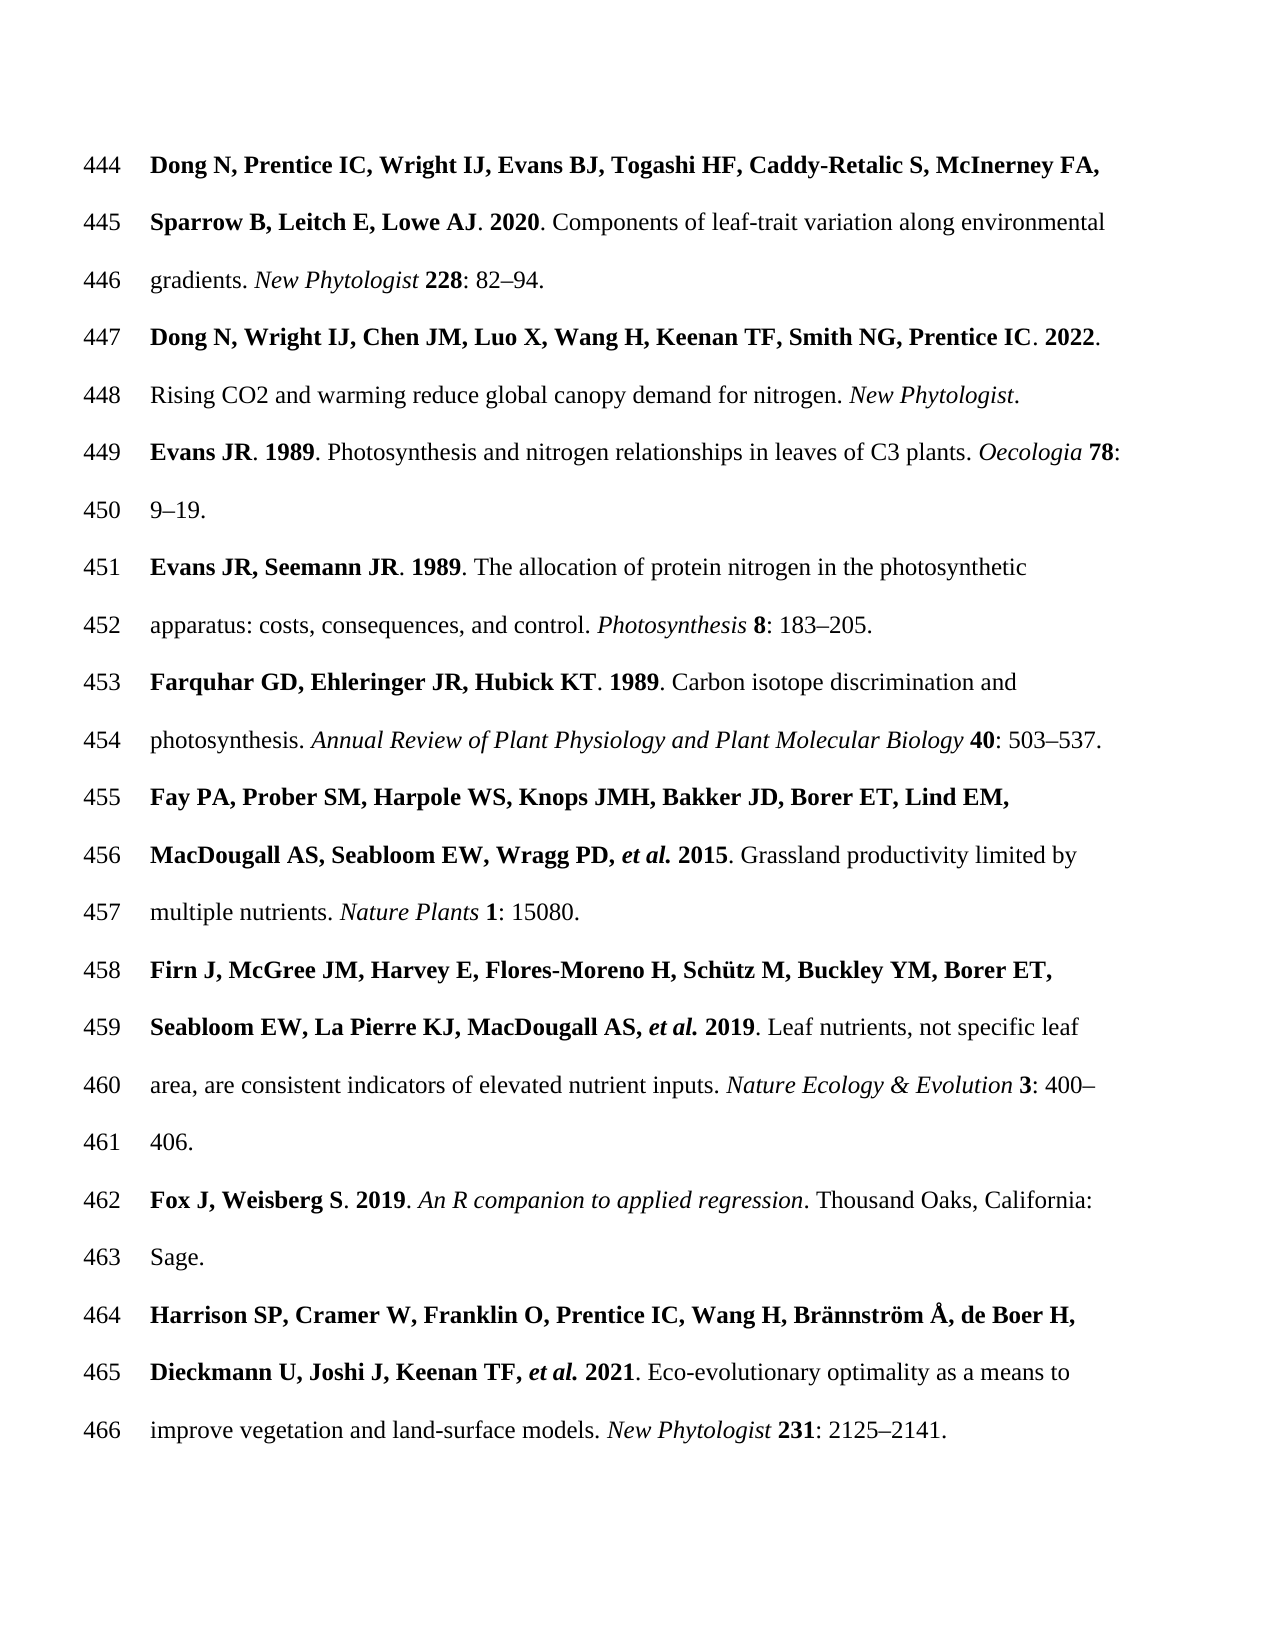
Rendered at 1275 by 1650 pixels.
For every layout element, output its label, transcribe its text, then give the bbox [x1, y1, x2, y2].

text Dong N, Prentice IC, Wright IJ, Evans BJ, Togashi HF, Caddy-Retalic S, McInerney FA, Sparrow B, Leitch E, Lowe AJ. 2020. Components of leaf‐trait variation along environmental gradients. New Phytologist 228: 82–94. [150, 150, 1125, 294]
text Fay PA, Prober SM, Harpole WS, Knops JMH, Bakker JD, Borer ET, Lind EM, MacDougall AS, Seabloom EW, Wragg PD, et al. 2015. Grassland productivity limited by multiple nutrients. Nature Plants 1: 15080. [150, 782, 1125, 926]
text Dong N, Wright IJ, Chen JM, Luo X, Wang H, Keenan TF, Smith NG, Prentice IC. 2022. Rising CO2 and warming reduce global canopy demand for nitrogen. New Phytologist. [150, 322, 1125, 409]
text Evans JR, Seemann JR. 1989. The allocation of protein nitrogen in the photosynthetic apparatus: costs, consequences, and control. Photosynthesis 8: 183–205. [150, 552, 1125, 639]
text Harrison SP, Cramer W, Franklin O, Prentice IC, Wang H, Brännström Å, de Boer H, Dieckmann U, Joshi J, Keenan TF, et al. 2021. Eco-evolutionary optimality as a means to improve vegetation and land-surface models. New Phytologist 231: 2125–2141. [150, 1300, 1125, 1444]
text Evans JR. 1989. Photosynthesis and nitrogen relationships in leaves of C3 plants. Oecologia 78: 9–19. [150, 437, 1125, 524]
text Fox J, Weisberg S. 2019. An R companion to applied regression. Thousand Oaks, California: Sage. [150, 1185, 1125, 1271]
text Firn J, McGree JM, Harvey E, Flores-Moreno H, Schütz M, Buckley YM, Borer ET, Seabloom EW, La Pierre KJ, MacDougall AS, et al. 2019. Leaf nutrients, not specific leaf area, are consistent indicators of elevated nutrient inputs. Nature Ecology & Evolution 3: 400–406. [150, 955, 1125, 1156]
text Farquhar GD, Ehleringer JR, Hubick KT. 1989. Carbon isotope discrimination and photosynthesis. Annual Review of Plant Physiology and Plant Molecular Biology 40: 503–537. [150, 667, 1125, 754]
